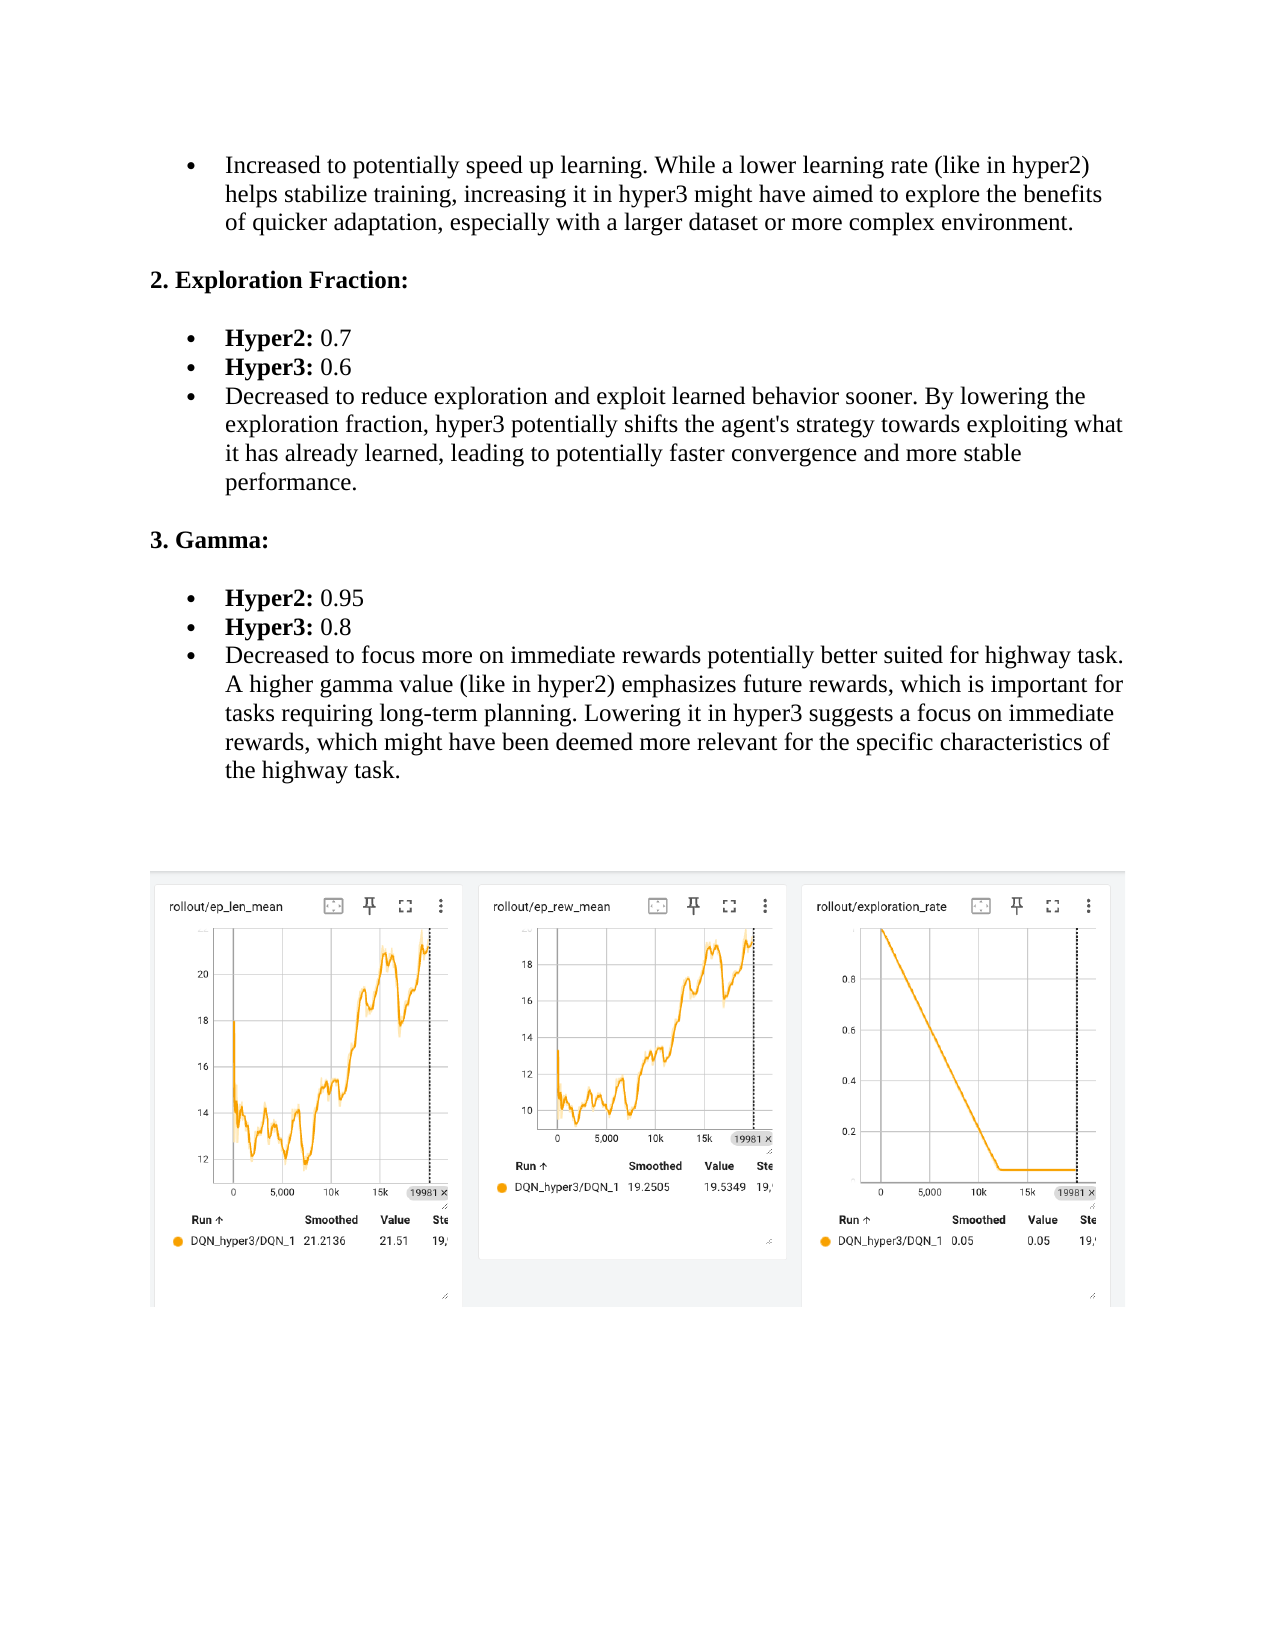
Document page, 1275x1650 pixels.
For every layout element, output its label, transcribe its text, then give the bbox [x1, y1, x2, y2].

picture [150, 871, 1125, 1307]
list Hyper2: 0.95 [187, 583, 1125, 612]
list Hyper2: 0.7 [187, 323, 1125, 352]
text 2. Exploration Fraction: [150, 265, 1125, 294]
list Hyper3: 0.8 [187, 612, 1125, 640]
list Increased to potentially speed up learning. While a lower learning rate (like in hyper2) helps stabilize training, increasing it in hyper3 might have aimed to explore the benefits of quicker adaptation, especially with a larger dataset or more complex environment. [187, 150, 1125, 236]
list Hyper3: 0.6 [187, 352, 1125, 381]
list Decreased to focus more on immediate rewards potentially better suited for highway task. A higher gamma value (like in hyper2) emphasizes future rewards, which is important for tasks requiring long-term planning. Lowering it in hyper3 suggests a focus on immediate rewards, which might have been deemed more relevant for the specific characteristics of the highway task. [187, 640, 1125, 784]
list Decreased to reduce exploration and exploit learned behavior sooner. By lowering the exploration fraction, hyper3 potentially shifts the agent's strategy towards exploiting what it has already learned, leading to potentially faster convergence and more stable performance. [187, 381, 1125, 496]
text 3. Gamma: [150, 525, 1125, 554]
